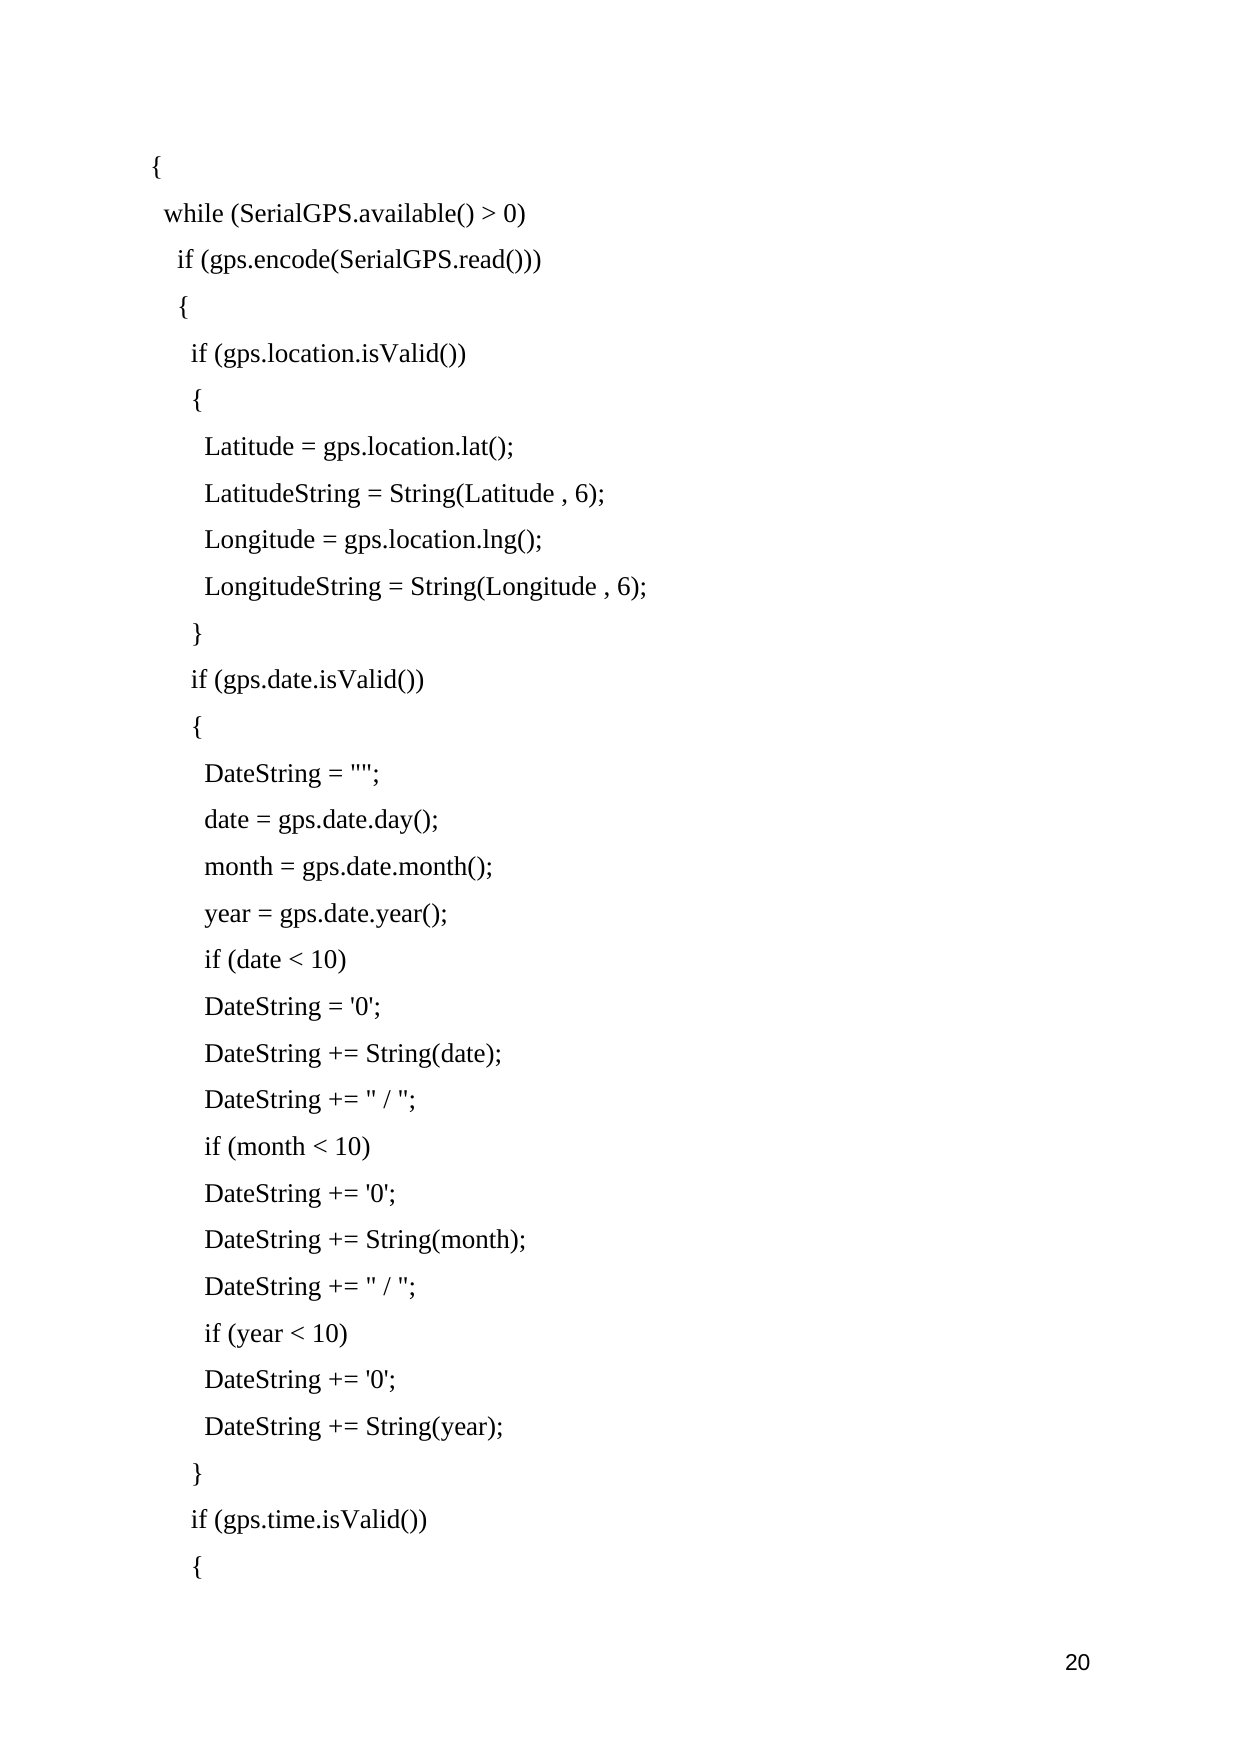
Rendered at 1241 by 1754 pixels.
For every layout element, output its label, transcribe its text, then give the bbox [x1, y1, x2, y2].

text DateString += String(date); [150, 1037, 1090, 1068]
text while (SerialGPS.available() > 0) [150, 197, 1090, 228]
text DateString = '0'; [150, 990, 1090, 1021]
text if (gps.location.isValid()) [150, 337, 1090, 368]
text DateString += " / "; [150, 1270, 1090, 1301]
text { [150, 150, 1090, 181]
text year = gps.date.year(); [150, 897, 1090, 928]
text LatitudeString = String(Latitude , 6); [150, 477, 1090, 508]
text if (year < 10) [150, 1317, 1090, 1348]
text date = gps.date.day(); [150, 803, 1090, 834]
text LongitudeString = String(Longitude , 6); [150, 570, 1090, 601]
text Latitude = gps.location.lat(); [150, 430, 1090, 461]
text month = gps.date.month(); [150, 850, 1090, 881]
text if (gps.date.isValid()) [150, 663, 1090, 694]
text } [150, 617, 1090, 648]
text if (gps.time.isValid()) [150, 1503, 1090, 1534]
text { [150, 383, 1090, 414]
text { [150, 290, 1090, 321]
text DateString += '0'; [150, 1363, 1090, 1394]
text DateString += '0'; [150, 1177, 1090, 1208]
text DateString = ""; [150, 757, 1090, 788]
text } [150, 1457, 1090, 1488]
text if (gps.encode(SerialGPS.read())) [150, 243, 1090, 274]
text DateString += String(month); [150, 1223, 1090, 1254]
text DateString += " / "; [150, 1083, 1090, 1114]
text { [150, 710, 1090, 741]
text { [150, 1550, 1090, 1581]
text Longitude = gps.location.lng(); [150, 523, 1090, 554]
text DateString += String(year); [150, 1410, 1090, 1441]
text if (month < 10) [150, 1130, 1090, 1161]
text if (date < 10) [150, 943, 1090, 974]
